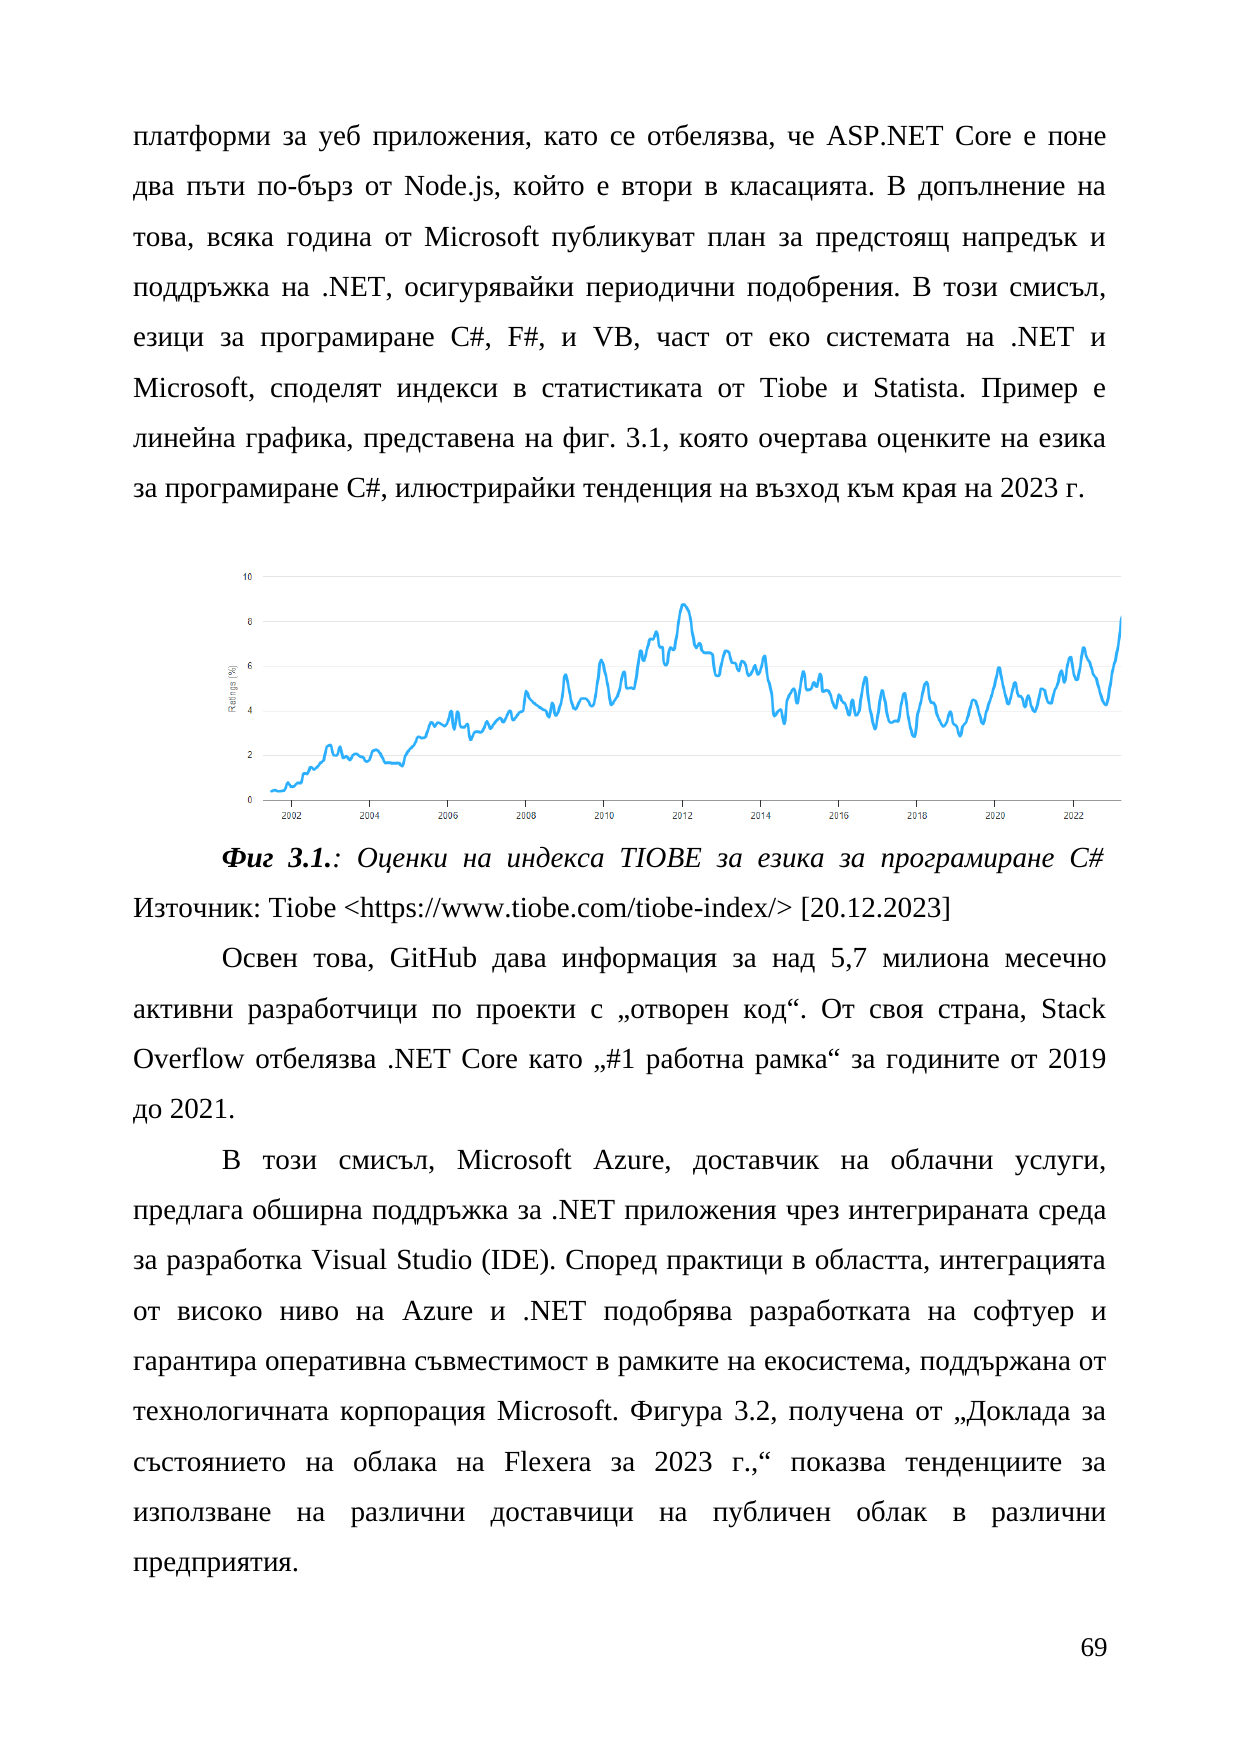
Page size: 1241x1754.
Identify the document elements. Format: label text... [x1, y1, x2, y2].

text В този смисъл, Microsoft Azure, доставчик на облачни услуги, предлага обширна поддръжка за .NET приложения чрез интегрираната среда за разработка Visual Studio (IDE). Според практици в областта, интеграцията от високо ниво на Azure и .NET подобрява разработката на софтуер и гарантира оперативна съвместимост в рамките на екосистема, поддържана от технологичната корпорация Microsoft. Фигура 3.2, получена от „Доклада за състоянието на облака на Flexera за 2023 г.,“ показва тенденциите за използване на различни доставчици на публичен облак в различни предприятия. [133, 1142, 1107, 1578]
text Освен това, GitHub дава информация за над 5,7 милиона месечно активни разработчици по проекти с „отворен код“. От своя страна, Stack Overflow отбелязва .NET Core като „#1 работна рамка“ за годините от 2019 до 2021. [133, 941, 1107, 1125]
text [133, 118, 1107, 504]
picture [221, 520, 1122, 824]
text Фиг 3.1.: Оценки на индекса TIOBE за езика за програмиране C# Източник: Tiobe <https://www.tiobe.com/tiobe-index/> [20.12.2023] [133, 840, 1107, 924]
